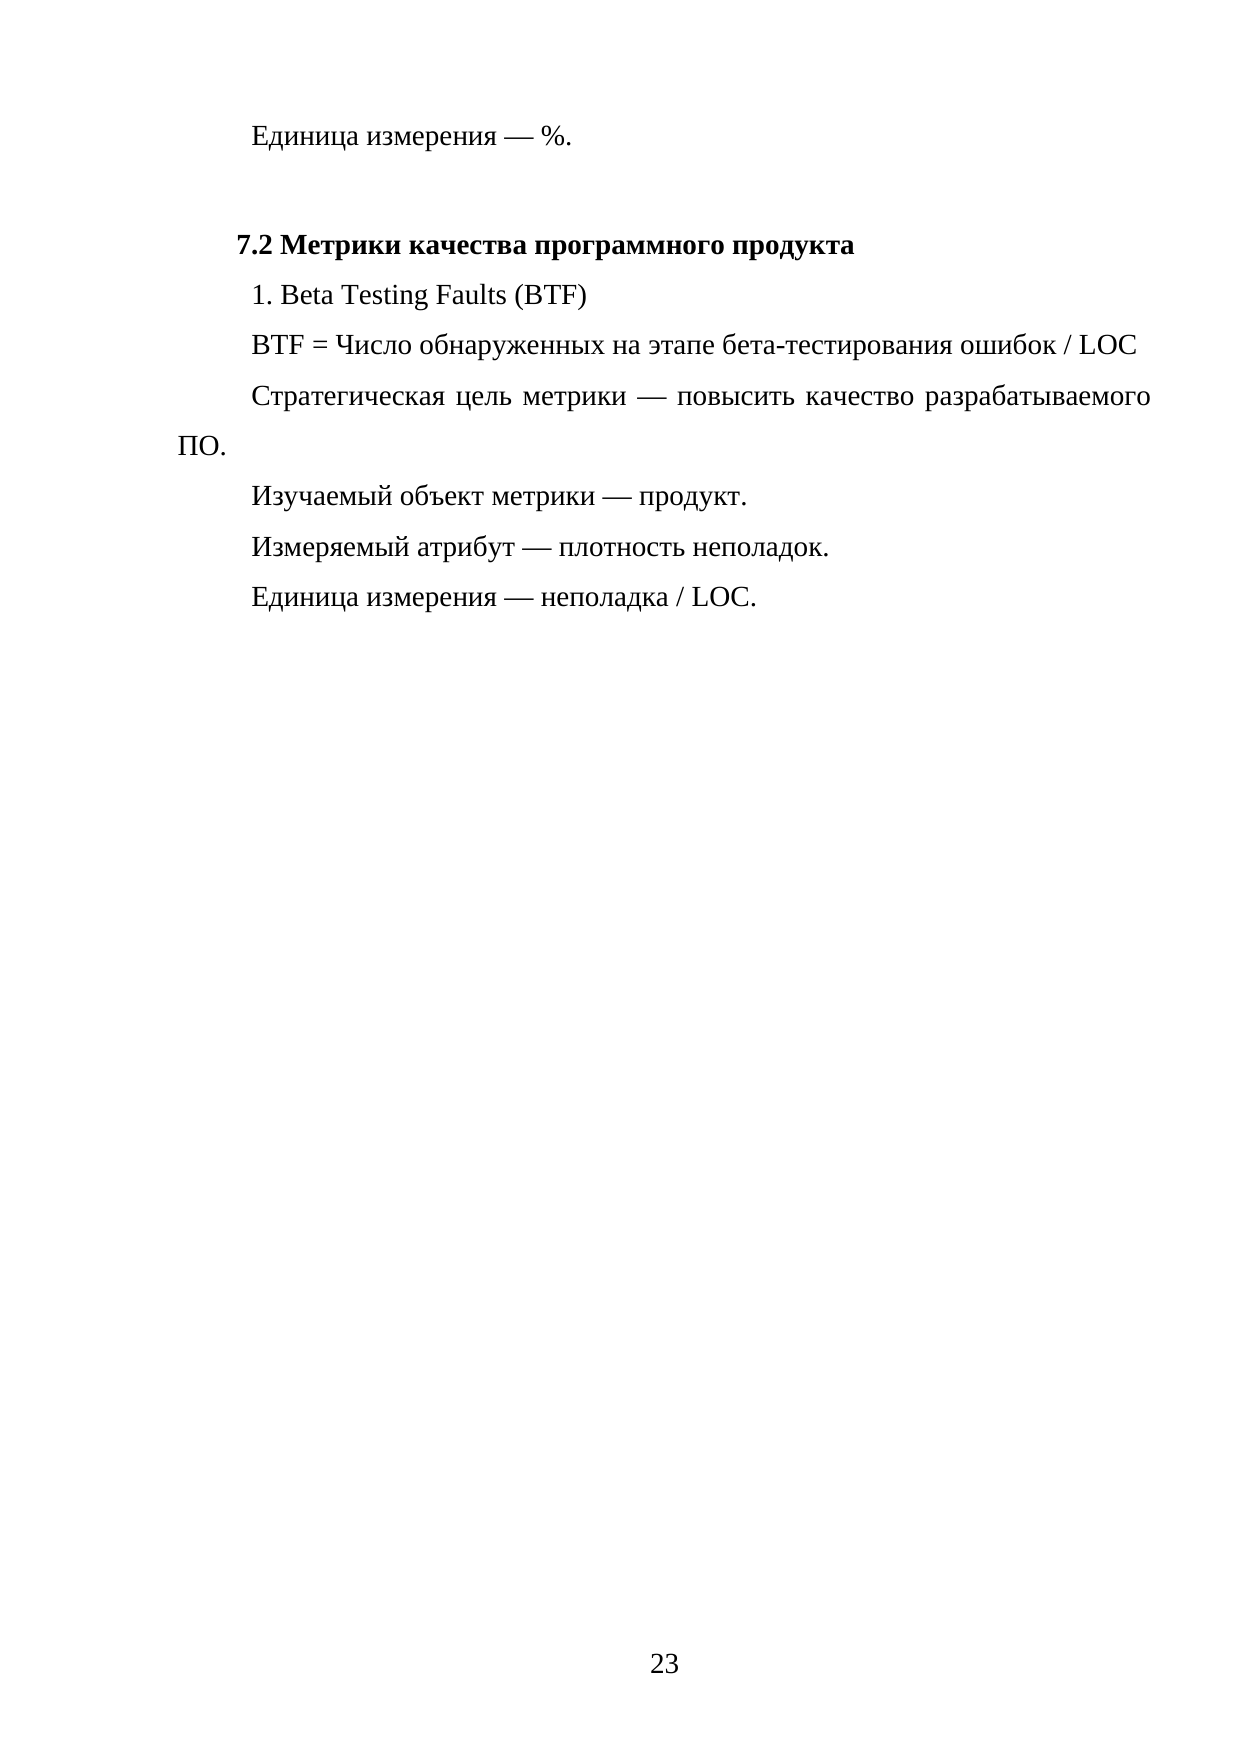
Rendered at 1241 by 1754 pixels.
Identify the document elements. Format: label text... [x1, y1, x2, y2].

text Единица измерения — неполадка / LOC. [177, 579, 1152, 612]
text BTF = Число обнаруженных на этапе бета-тестирования ошибок / LOC [177, 327, 1152, 361]
text Единица измерения — %. [177, 118, 1152, 152]
text Стратегическая цель метрики — повысить качество разрабатываемого ПО. [177, 378, 1152, 462]
text Изучаемый объект метрики — продукт. [177, 478, 1152, 512]
subtitle Метрики качества программного продукта [177, 227, 1152, 260]
text Измеряемый атрибут — плотность неполадок. [177, 529, 1152, 562]
text 1. Beta Testing Faults (BTF) [177, 277, 1152, 311]
